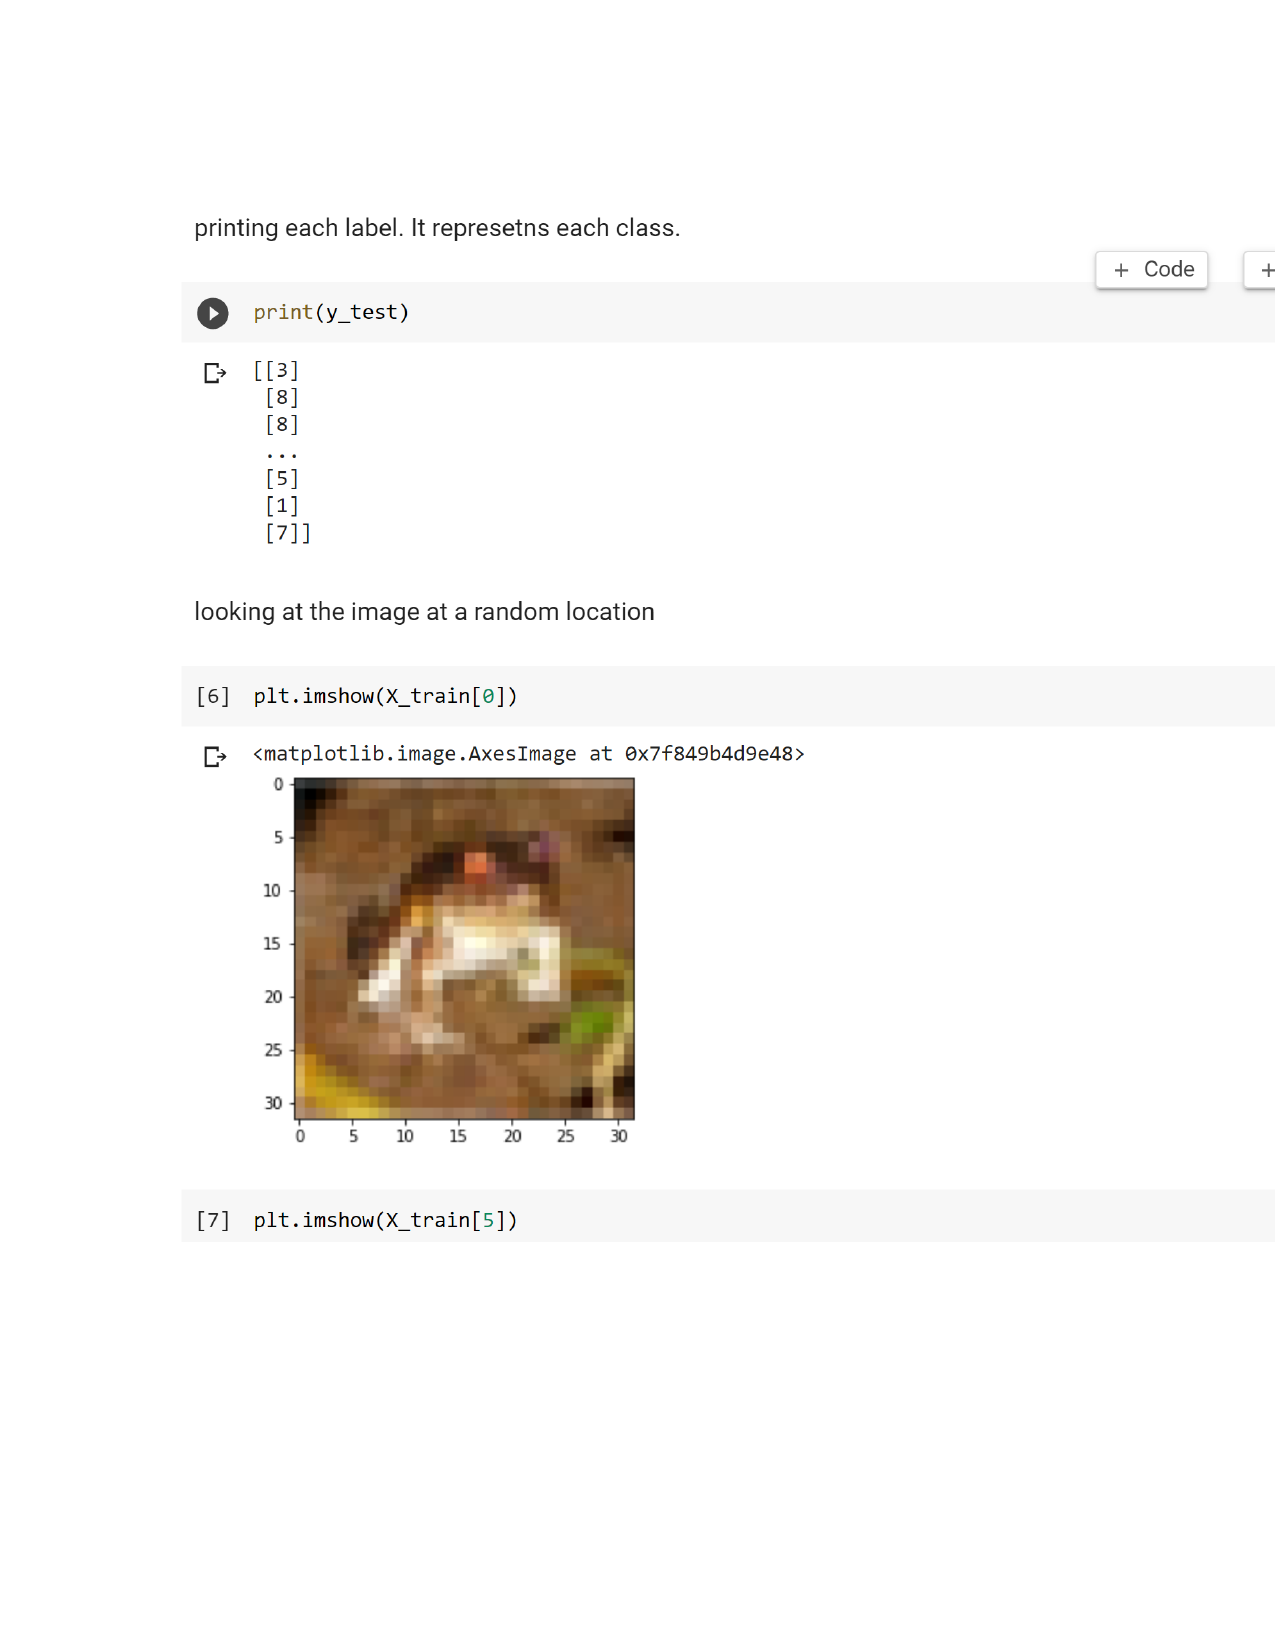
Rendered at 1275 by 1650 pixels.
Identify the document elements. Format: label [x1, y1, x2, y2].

picture [150, 150, 1275, 1242]
